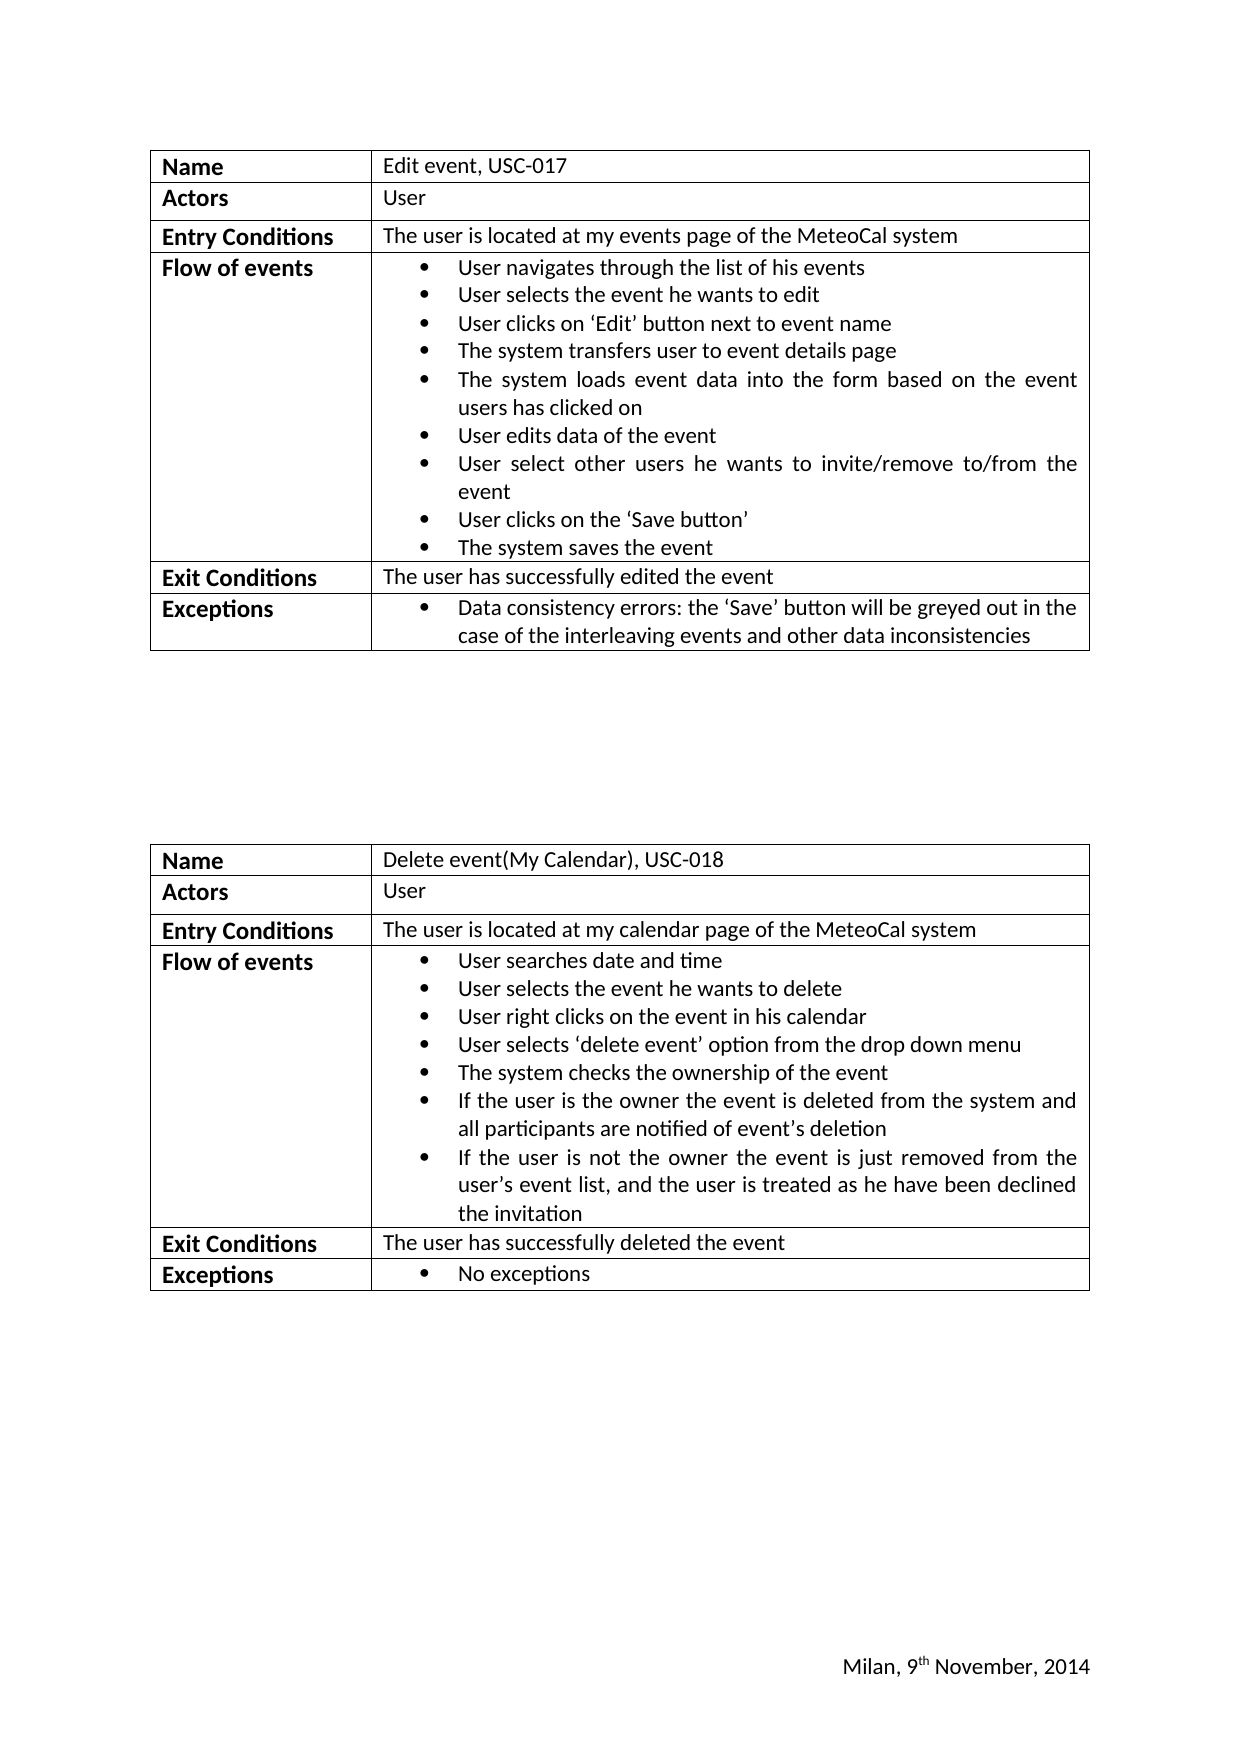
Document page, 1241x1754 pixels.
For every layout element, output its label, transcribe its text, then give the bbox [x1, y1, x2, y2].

table_cell Actors [151, 183, 371, 220]
table_cell The user has successfully deleted the event [372, 1228, 1089, 1258]
table_cell The user has successfully edited the event [372, 562, 1089, 592]
table_cell Exceptions [151, 1259, 371, 1290]
table_cell User navigates through the list of his events User selects the event he wants to edit User clicks on ‘Edit’ button next to event name The system transfers user to event details page The system loads event data into the form based on the event users has clicked on User edits data of the event User select other users he wants to invite/remove to/from the event User clicks on the ‘Save button’ The system saves the event [372, 253, 1089, 561]
table_cell The user is located at my events page of the MeteoCal system [372, 221, 1089, 252]
table_cell Exceptions [151, 594, 371, 649]
table_cell Exit Conditions [151, 1228, 371, 1258]
table_cell User [372, 183, 1089, 220]
table_cell Flow of events [151, 253, 371, 561]
table_header Delete event(My Calendar), USC-018 [372, 845, 1089, 875]
table_cell User searches date and time User selects the event he wants to delete User right clicks on the event in his calendar User selects ‘delete event’ option from the drop down menu The system checks the ownership of the event If the user is the owner the event is deleted from the system and all participants are notified of event’s deletion If the user is not the owner the event is just removed from the user’s event list, and the user is treated as he have been declined the invitation [372, 946, 1089, 1227]
table_cell User [372, 876, 1089, 914]
table_header Name [151, 845, 371, 875]
table_cell Actors [151, 876, 371, 914]
table_header Name [151, 151, 371, 182]
table_header Edit event, USC-017 [372, 151, 1089, 182]
table_cell Flow of events [151, 946, 371, 1227]
table_cell No exceptions [372, 1259, 1089, 1290]
table_cell Entry Conditions [151, 221, 371, 252]
table_cell Entry Conditions [151, 915, 371, 945]
table_cell The user is located at my calendar page of the MeteoCal system [372, 915, 1089, 945]
table_cell Exit Conditions [151, 562, 371, 592]
table_cell Data consistency errors: the ‘Save’ button will be greyed out in the case of the interleaving events and other data inconsistencies [372, 594, 1089, 649]
